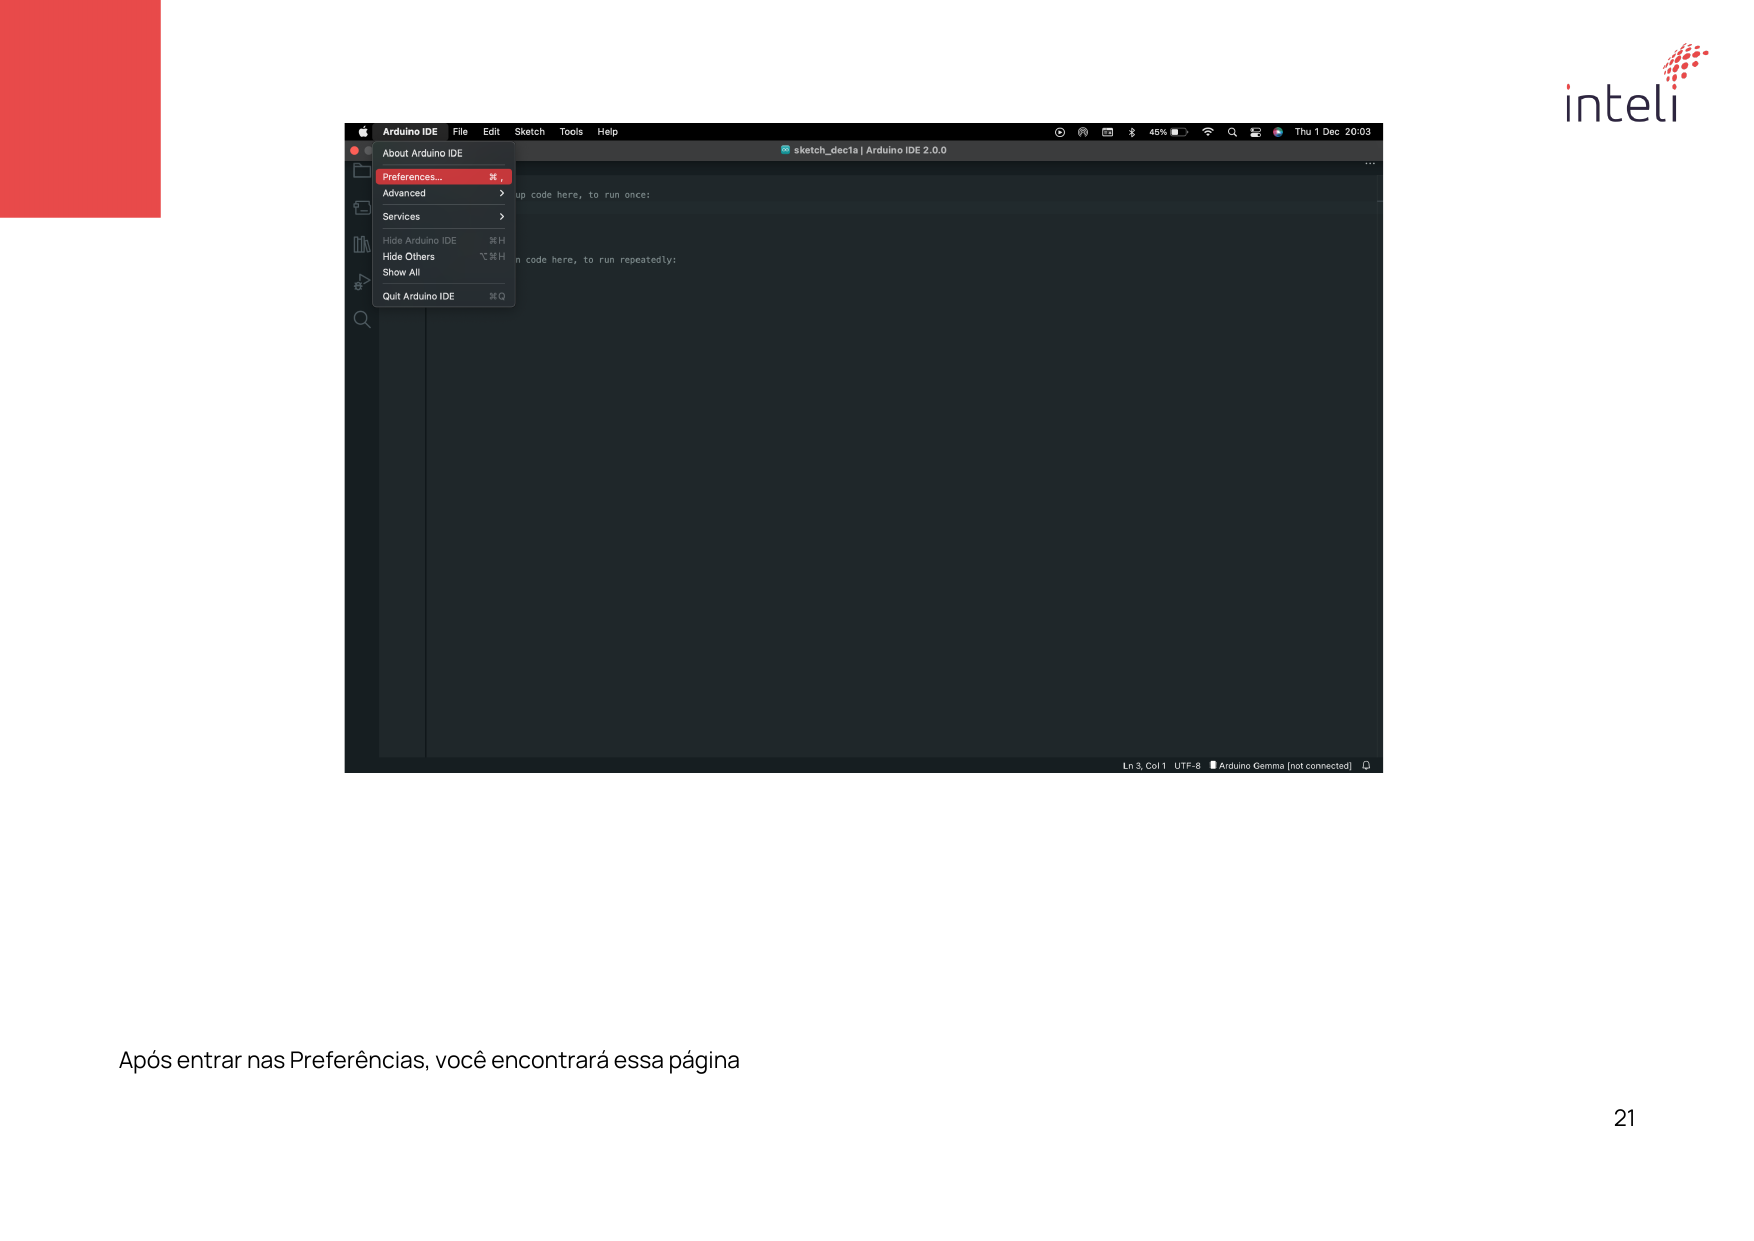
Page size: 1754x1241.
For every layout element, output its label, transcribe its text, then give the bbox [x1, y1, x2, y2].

picture [344, 123, 1384, 773]
text Após entrar nas Preferências, você encontrará essa página [118, 1044, 1636, 1075]
picture [0, 0, 161, 218]
picture [1566, 43, 1709, 122]
